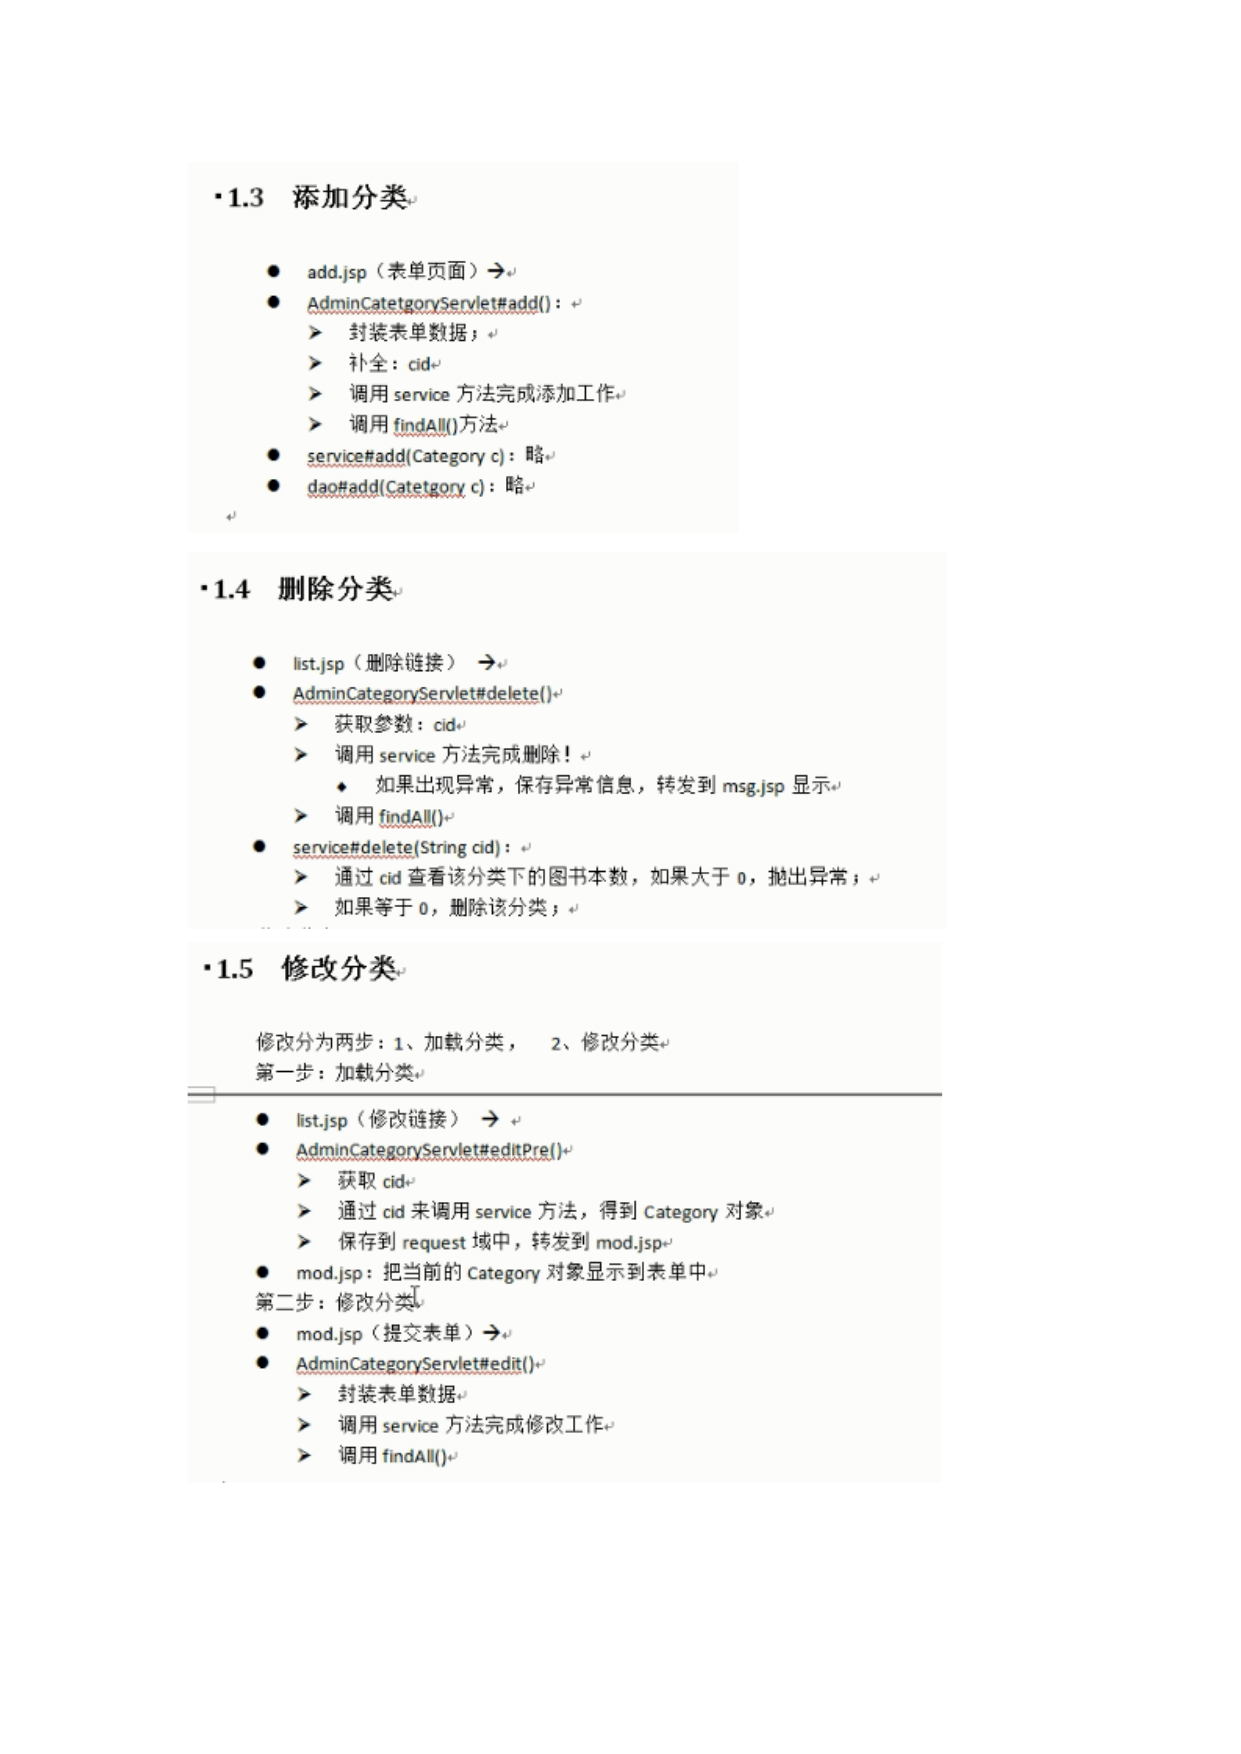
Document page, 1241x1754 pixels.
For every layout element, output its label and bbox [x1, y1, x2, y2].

picture [187, 552, 947, 929]
picture [187, 942, 943, 1483]
picture [187, 162, 739, 533]
